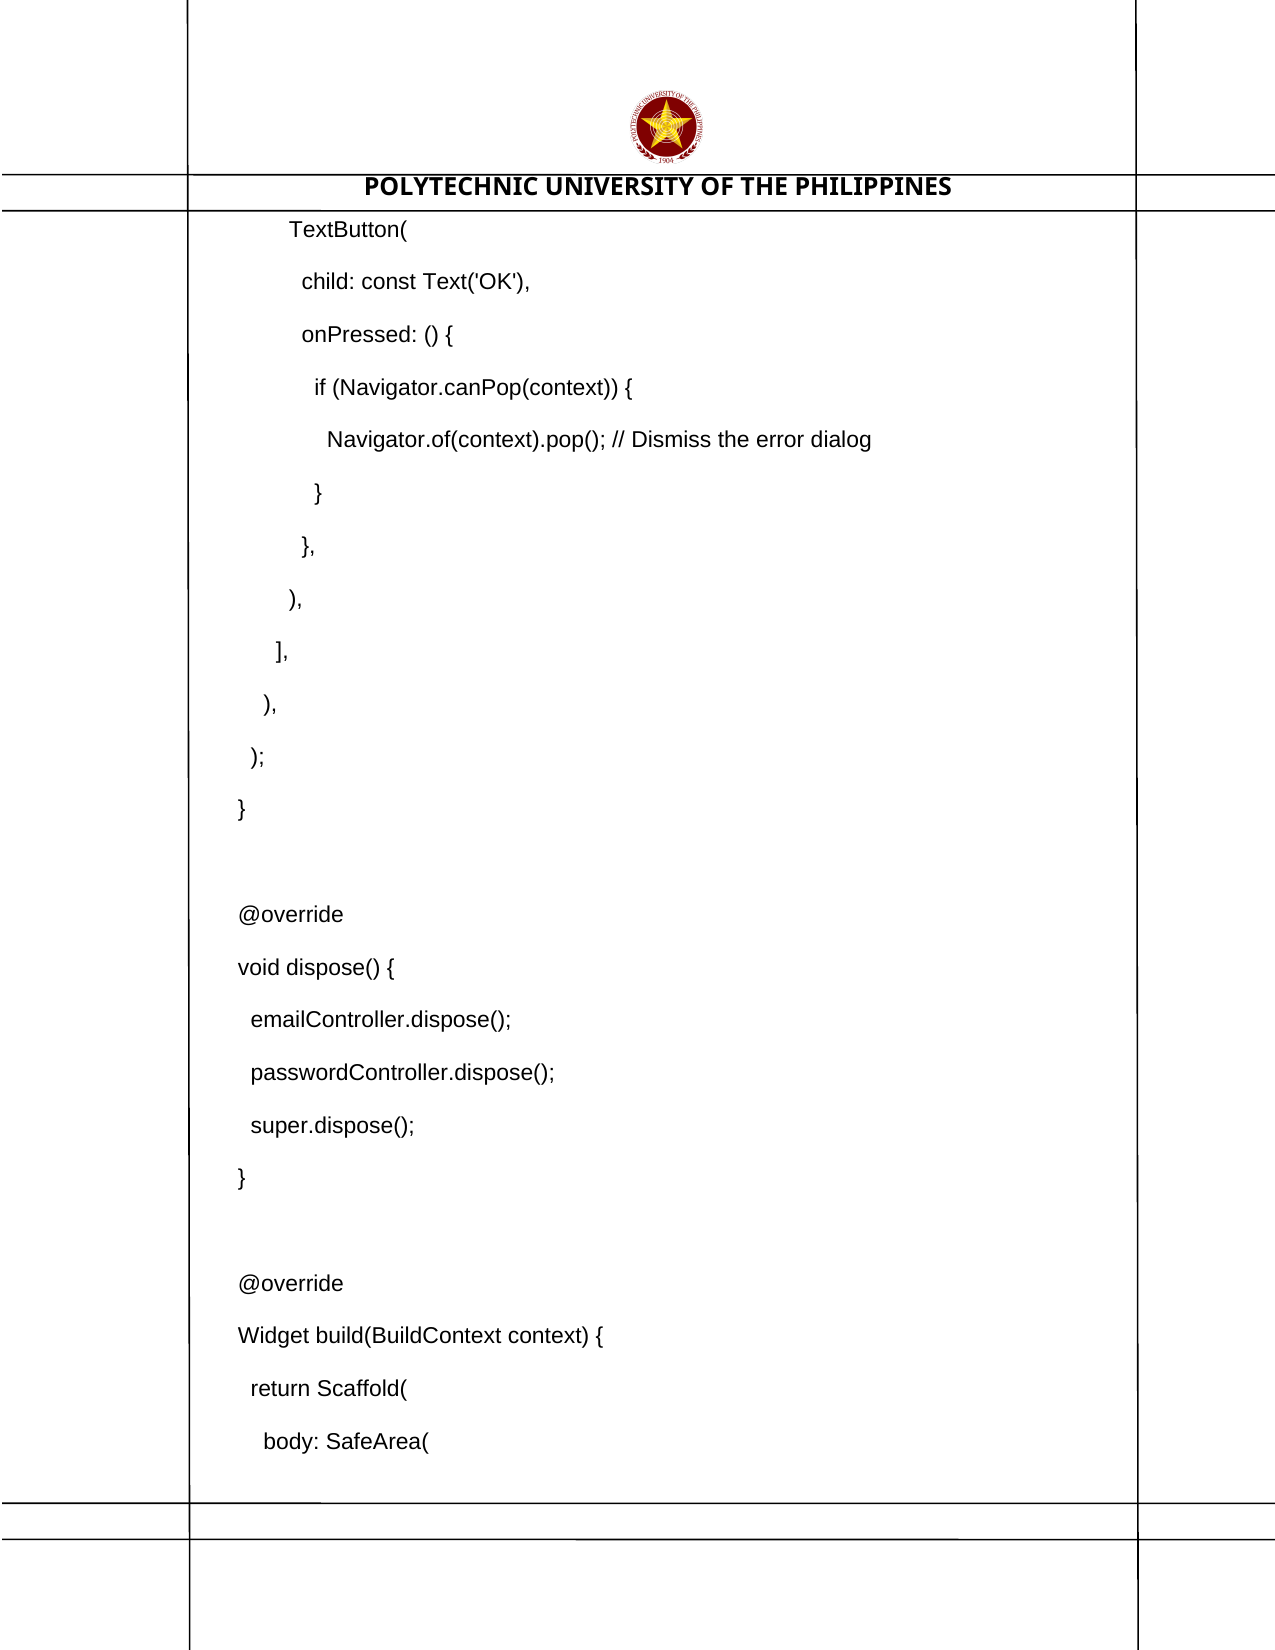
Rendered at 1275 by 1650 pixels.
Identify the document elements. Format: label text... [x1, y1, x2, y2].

text child: const Text('OK'), [225, 268, 1110, 295]
text passwordController.dispose(); [225, 1059, 1110, 1085]
text @override [225, 901, 1110, 927]
text } [225, 1164, 1110, 1191]
text super.dispose(); [225, 1112, 1110, 1138]
text if (Navigator.canPop(context)) { [225, 374, 1110, 400]
text } [225, 479, 1110, 506]
text @override [225, 1270, 1110, 1296]
text ], [225, 637, 1110, 664]
text body: SafeArea( [225, 1428, 1110, 1454]
text ); [225, 743, 1110, 769]
text Navigator.of(context).pop(); // Dismiss the error dialog [225, 426, 1110, 453]
text TextButton( [225, 216, 1110, 242]
text } [225, 795, 1110, 822]
text }, [225, 532, 1110, 558]
text emailController.dispose(); [225, 1006, 1110, 1033]
picture [629, 90, 703, 164]
text onPressed: () { [225, 321, 1110, 347]
text Widget build(BuildContext context) { [225, 1322, 1110, 1349]
text void dispose() { [225, 953, 1110, 980]
text return Scaffold( [225, 1375, 1110, 1402]
text ), [225, 690, 1110, 716]
text ), [225, 584, 1110, 611]
